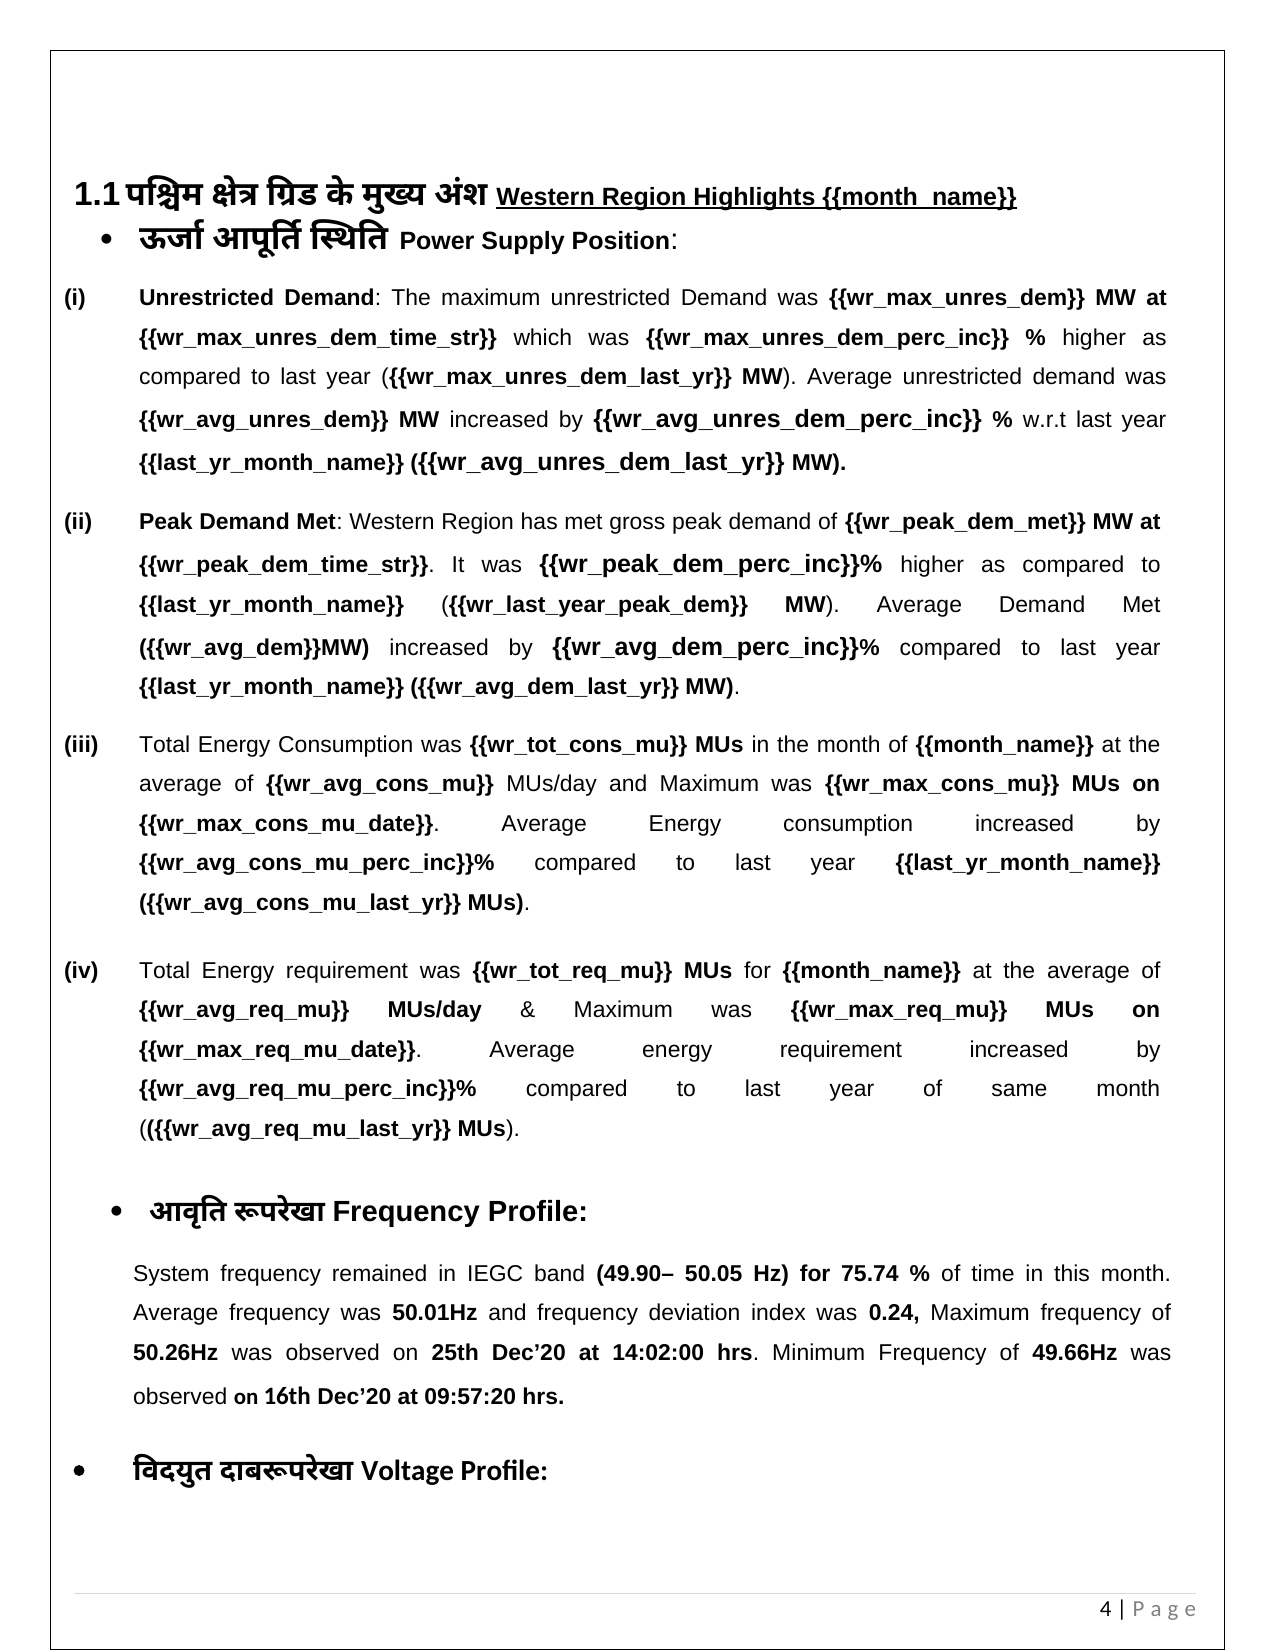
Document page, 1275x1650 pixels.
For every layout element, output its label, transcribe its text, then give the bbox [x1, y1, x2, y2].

list आवृति रूपरेखा Frequency Profile: [111, 1194, 1160, 1233]
list Peak Demand Met: Western Region has met gross peak demand of {{wr_peak_dem_met}} MW at {{wr_peak_dem_time_str}}. It was {{wr_peak_dem_perc_inc}}% higher as compared to {{last_yr_month_name}} ({{wr_last_year_peak_dem}} MW). Average Demand Met ({{wr_avg_dem}}MW) increased by {{wr_avg_dem_perc_inc}}% compared to last year {{last_yr_month_name}} ({{wr_avg_dem_last_yr}} MW). [64, 508, 1160, 700]
text System frequency remained in IEGC band (49.90– 50.05 Hz) for 75.74 % of time in this month. Average frequency was 50.01Hz and frequency deviation index was 0.24, Maximum frequency of 50.26Hz was observed on 25th Dec’20 at 14:02:00 hrs. Minimum Frequency of 49.66Hz was observed on 16th Dec’20 at 09:57:20 hrs. [133, 1260, 1171, 1411]
list Total Energy Consumption was {{wr_tot_cons_mu}} MUs in the month of {{month_name}} at the average of {{wr_avg_cons_mu}} MUs/day and Maximum was {{wr_max_cons_mu}} MUs on {{wr_max_cons_mu_date}}. Average Energy consumption increased by {{wr_avg_cons_mu_perc_inc}}% compared to last year {{last_yr_month_name}} ({{wr_avg_cons_mu_last_yr}} MUs). [64, 731, 1160, 915]
text 1.1 पश्चिम क्षेत्र ग्रिड के मुख्य अंश Western Region Highlights {{month_name}} [74, 174, 1196, 219]
list Unrestricted Demand: The maximum unrestricted Demand was {{wr_max_unres_dem}} MW at {{wr_max_unres_dem_time_str}} which was {{wr_max_unres_dem_perc_inc}} % higher as compared to last year ({{wr_max_unres_dem_last_yr}} MW). Average unrestricted demand was {{wr_avg_unres_dem}} MW increased by {{wr_avg_unres_dem_perc_inc}} % w.r.t last year {{last_yr_month_name}} ({{wr_avg_unres_dem_last_yr}} MW). [64, 284, 1167, 476]
list विदयुत दाबरूपरेखा Voltage Profile: [74, 1452, 1160, 1493]
list ऊर्जा आपूर्ति स्थिति Power Supply Position: [101, 219, 1160, 263]
list Total Energy requirement was {{wr_tot_req_mu}} MUs for {{month_name}} at the average of {{wr_avg_req_mu}} MUs/day & Maximum was {{wr_max_req_mu}} MUs on {{wr_max_req_mu_date}}. Average energy requirement increased by {{wr_avg_req_mu_perc_inc}}% compared to last year of same month (({{wr_avg_req_mu_last_yr}} MUs). [64, 957, 1160, 1141]
